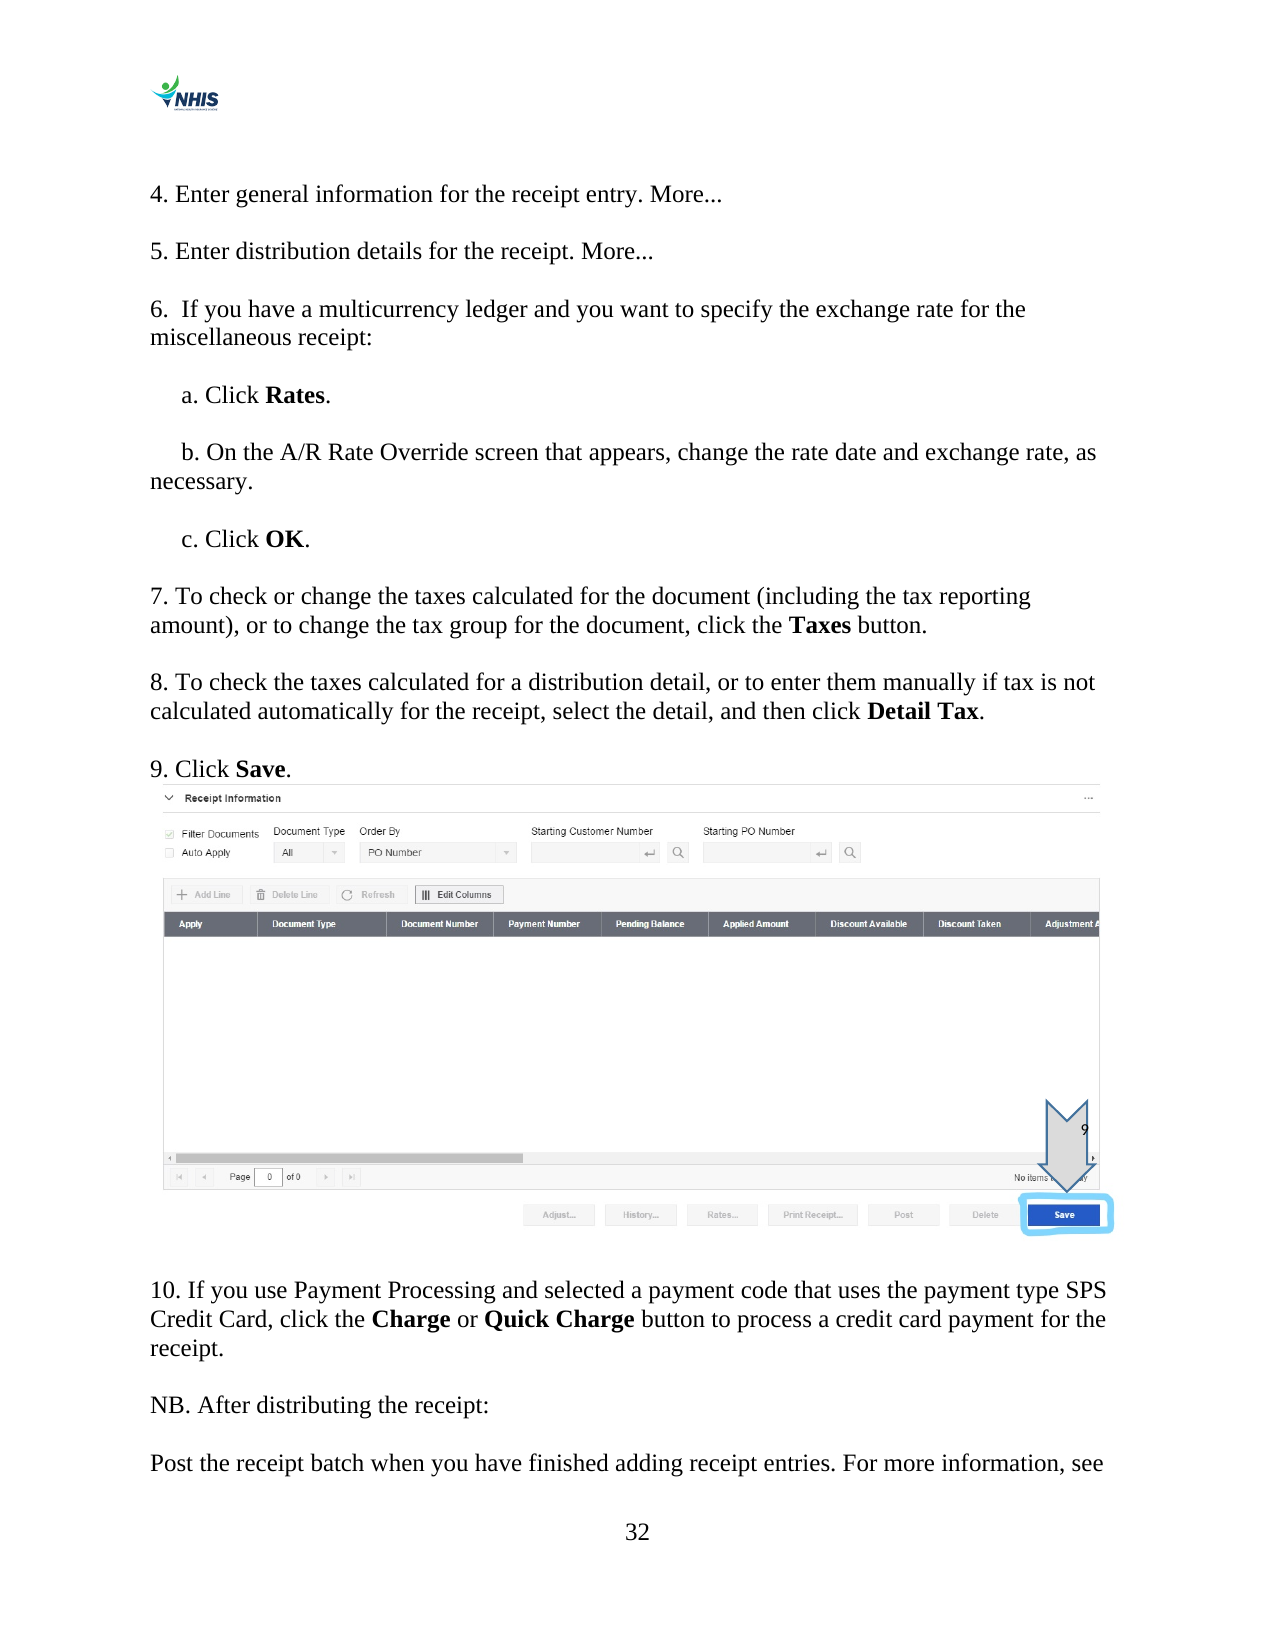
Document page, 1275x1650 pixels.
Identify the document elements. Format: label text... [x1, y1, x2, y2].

text 6. If you have a multicurrency ledger and you want to specify the exchange rate for the miscellaneous receipt: [150, 294, 1125, 351]
text a. Click Rates. [150, 380, 1125, 409]
text 8. To check the taxes calculated for a distribution detail, or to enter them manually if tax is not calculated automatically for the receipt, select the detail, and then click Detail Tax. [150, 667, 1125, 725]
text NB. After distributing the receipt: [150, 1391, 1125, 1419]
text 10. If you use Payment Processing and selected a payment code that uses the payment type SPS Credit Card, click the Charge or Quick Charge button to process a credit card payment for the receipt. [150, 1276, 1125, 1362]
text 4. Enter general information for the receipt entry. More... [150, 179, 1125, 207]
picture [150, 782, 1125, 1247]
text 5. Enter distribution details for the receipt. More... [150, 236, 1125, 265]
text c. Click OK. [150, 524, 1125, 552]
picture [150, 75, 222, 113]
text b. On the A/R Rate Override screen that appears, change the rate date and exchange rate, as necessary. [150, 437, 1125, 495]
text 9. Click Save. [150, 754, 1125, 782]
text 7. To check or change the taxes calculated for the document (including the tax reporting amount), or to change the tax group for the document, click the Taxes button. [150, 581, 1125, 639]
text Post the receipt batch when you have finished adding receipt entries. For more information, see [150, 1448, 1125, 1477]
